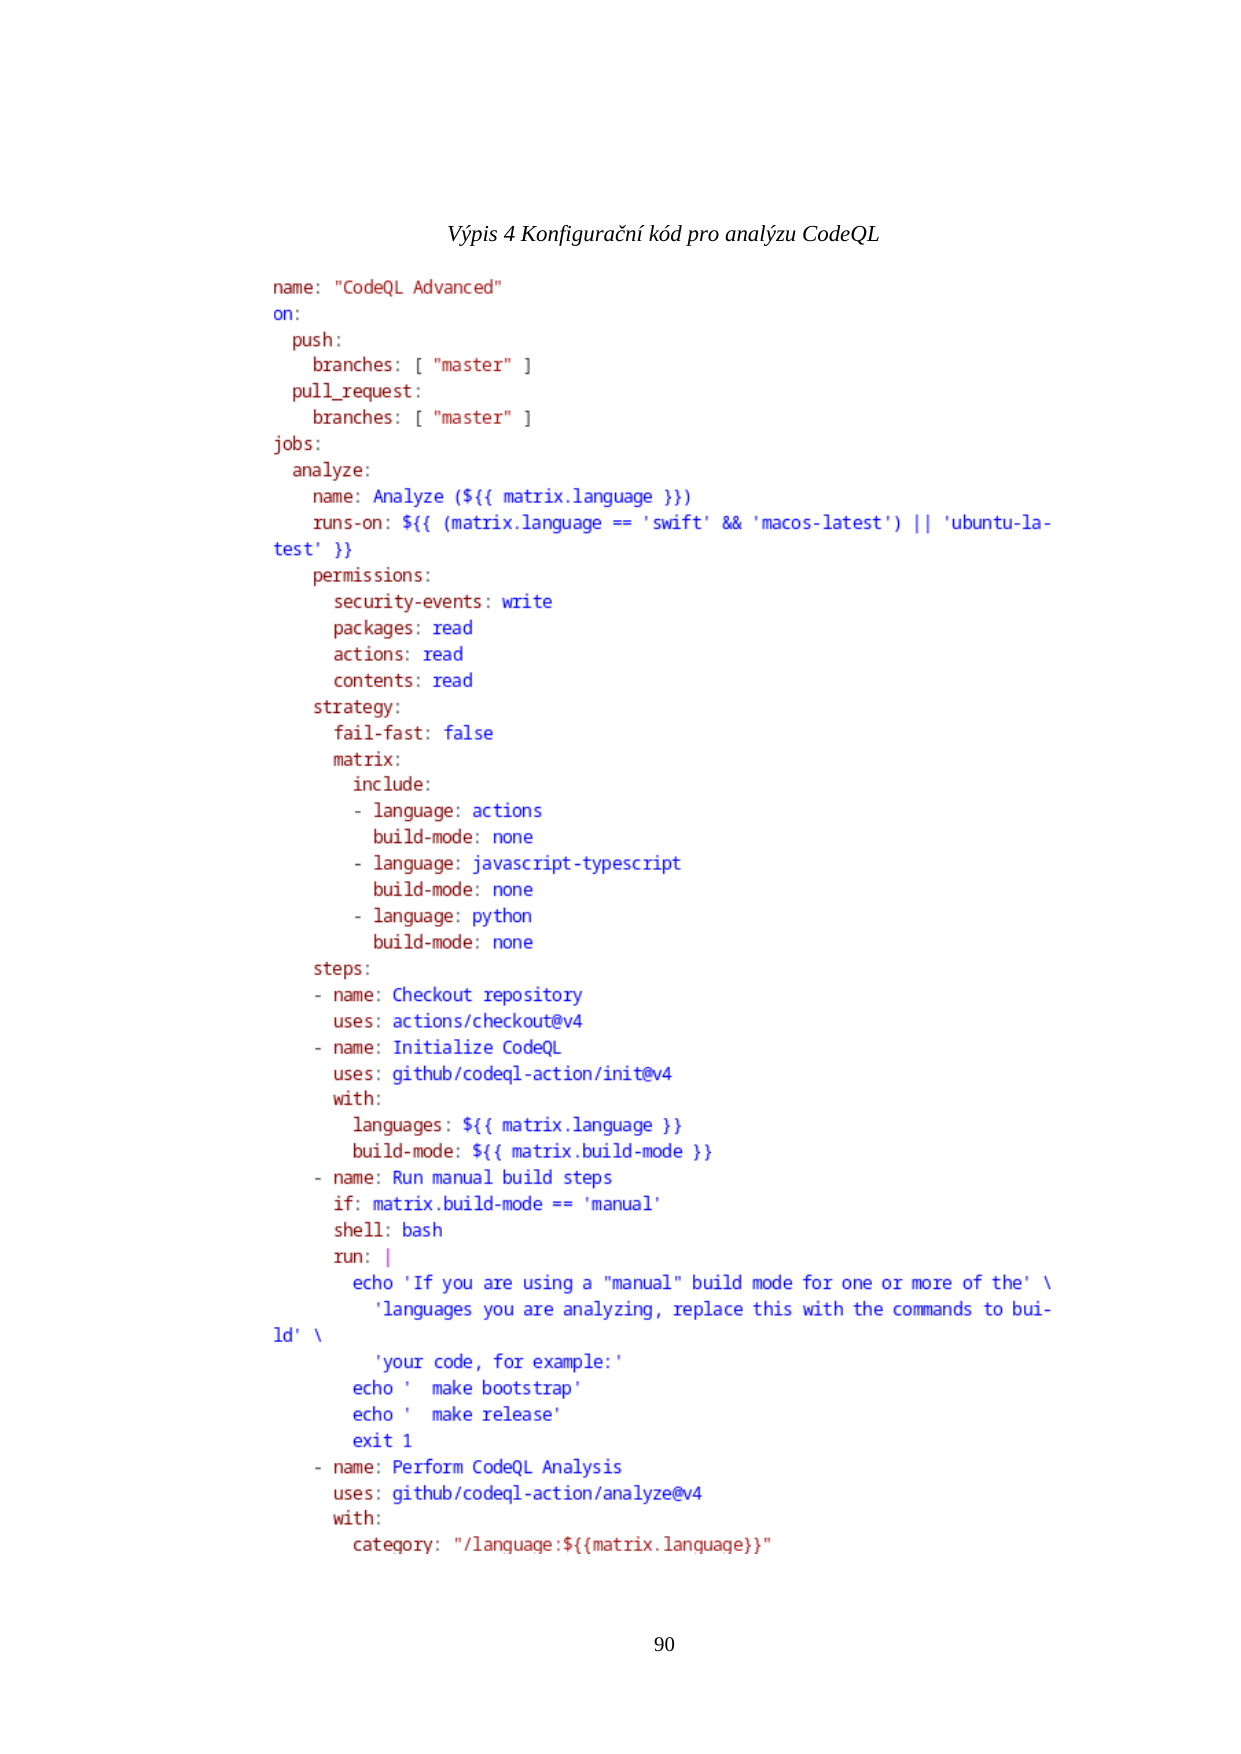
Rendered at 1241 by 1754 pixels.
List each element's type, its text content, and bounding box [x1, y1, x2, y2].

text Výpis Konfigurační kód pro analýzu CodeQL [236, 220, 1092, 247]
